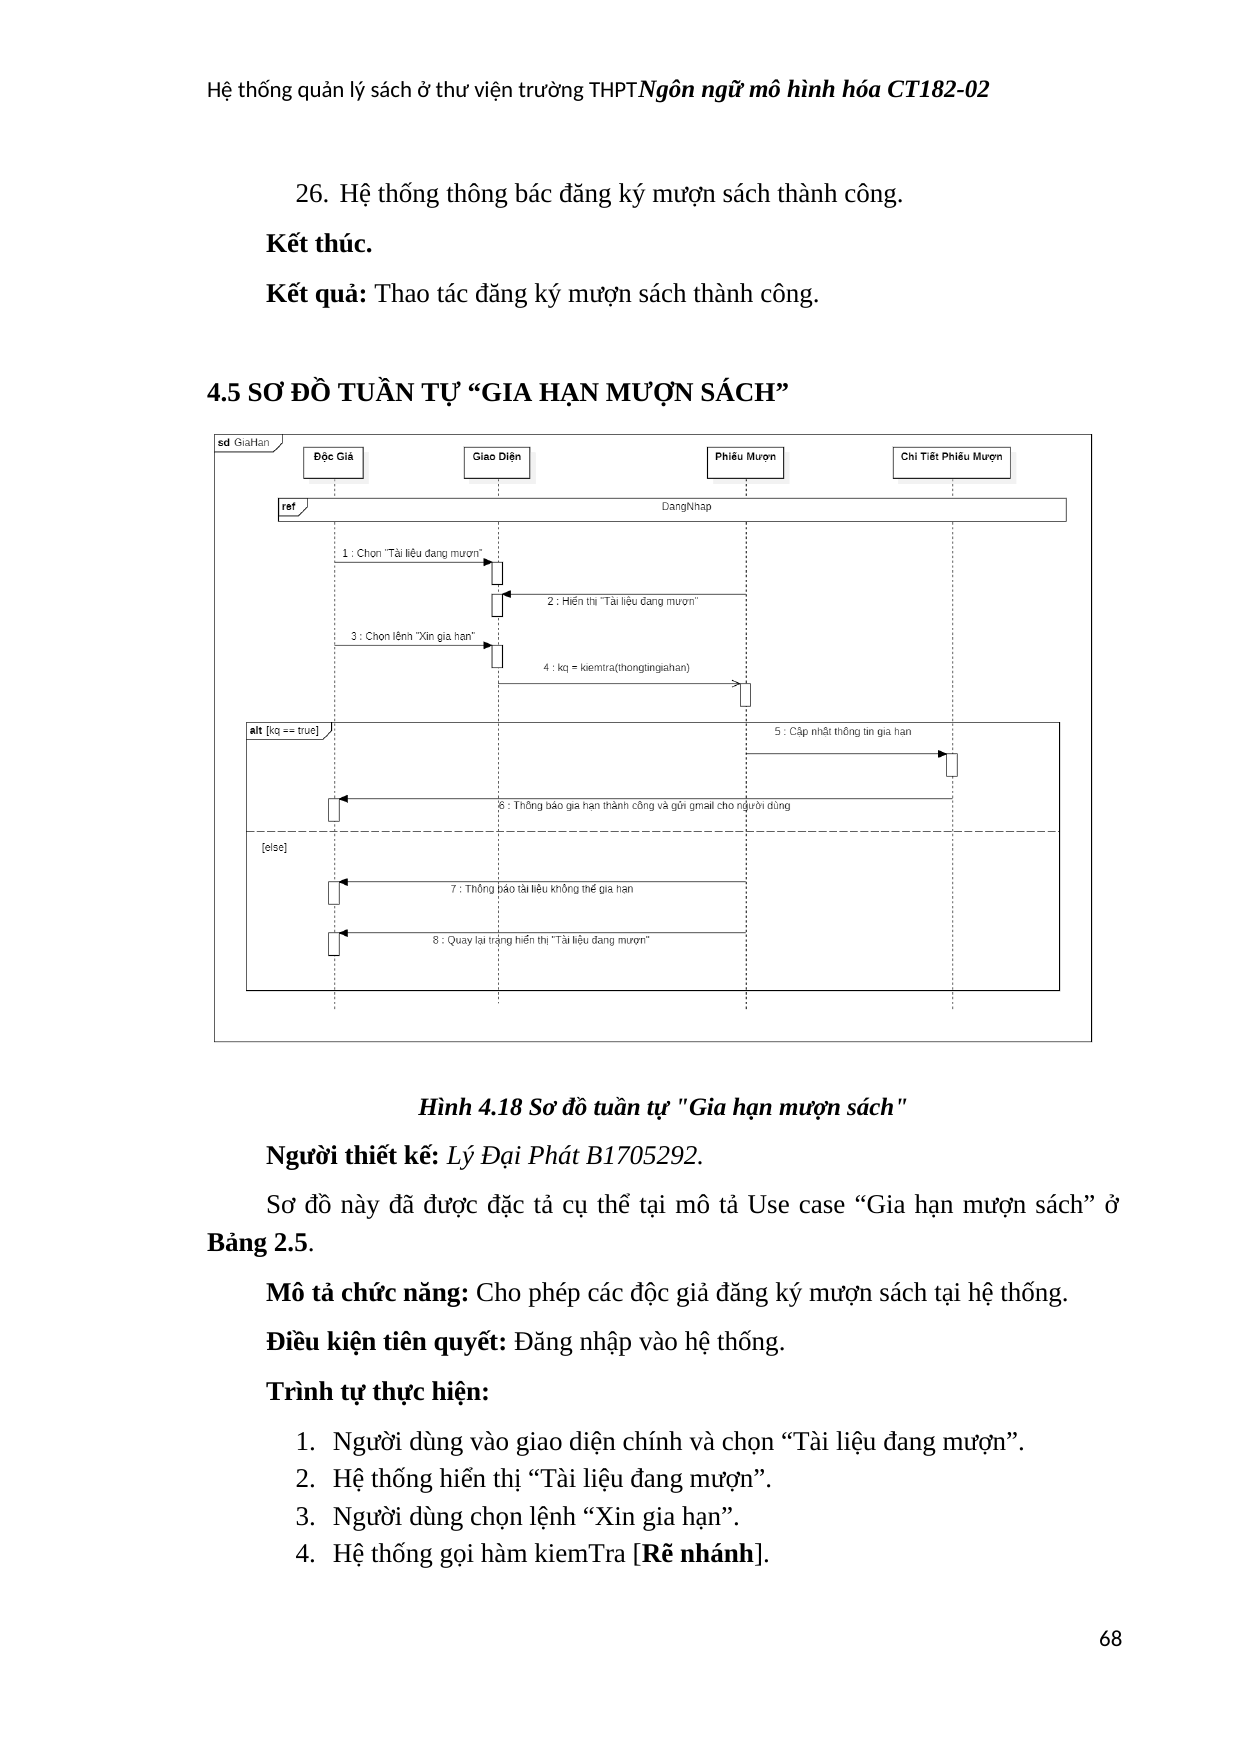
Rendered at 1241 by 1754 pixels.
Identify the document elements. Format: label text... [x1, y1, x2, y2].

subtitle SƠ ĐỒ TUẦN TỰ “GIA HẠN MƯỢN SÁCH” [207, 376, 1122, 407]
list Người dùng chọn lệnh “Xin gia hạn”. [295, 1500, 1122, 1531]
text Trình tự thực hiện: [207, 1375, 1122, 1406]
text Hình . Sơ đồ tuần tự "Gia hạn mượn sách" [207, 1092, 1122, 1121]
list Hệ thống hiển thị “Tài liệu đang mượn”. [295, 1462, 1122, 1493]
list Hệ thống thông bác đăng ký mượn sách thành công. [295, 177, 1122, 208]
text Điều kiện tiên quyết: Đăng nhập vào hệ thống. [207, 1326, 1122, 1357]
list Người dùng vào giao diện chính và chọn “Tài liệu đang mượn”. [295, 1425, 1122, 1456]
text Mô tả chức năng: Cho phép các độc giả đăng ký mượn sách tại hệ thống. [207, 1276, 1122, 1307]
picture [206, 426, 1123, 1073]
text Kết thúc. [266, 227, 1122, 258]
text Người thiết kế: Lý Đại Phát B1705292. [207, 1139, 1122, 1170]
list Hệ thống gọi hàm kiemTra [Rẽ nhánh]. [295, 1537, 1122, 1568]
text Kết quả: Thao tác đăng ký mượn sách thành công. [266, 277, 1122, 308]
text Sơ đồ này đã được đặc tả cụ thể tại mô tả Use case “Gia hạn mượn sách” ở Bảng 2.5. [207, 1189, 1122, 1257]
